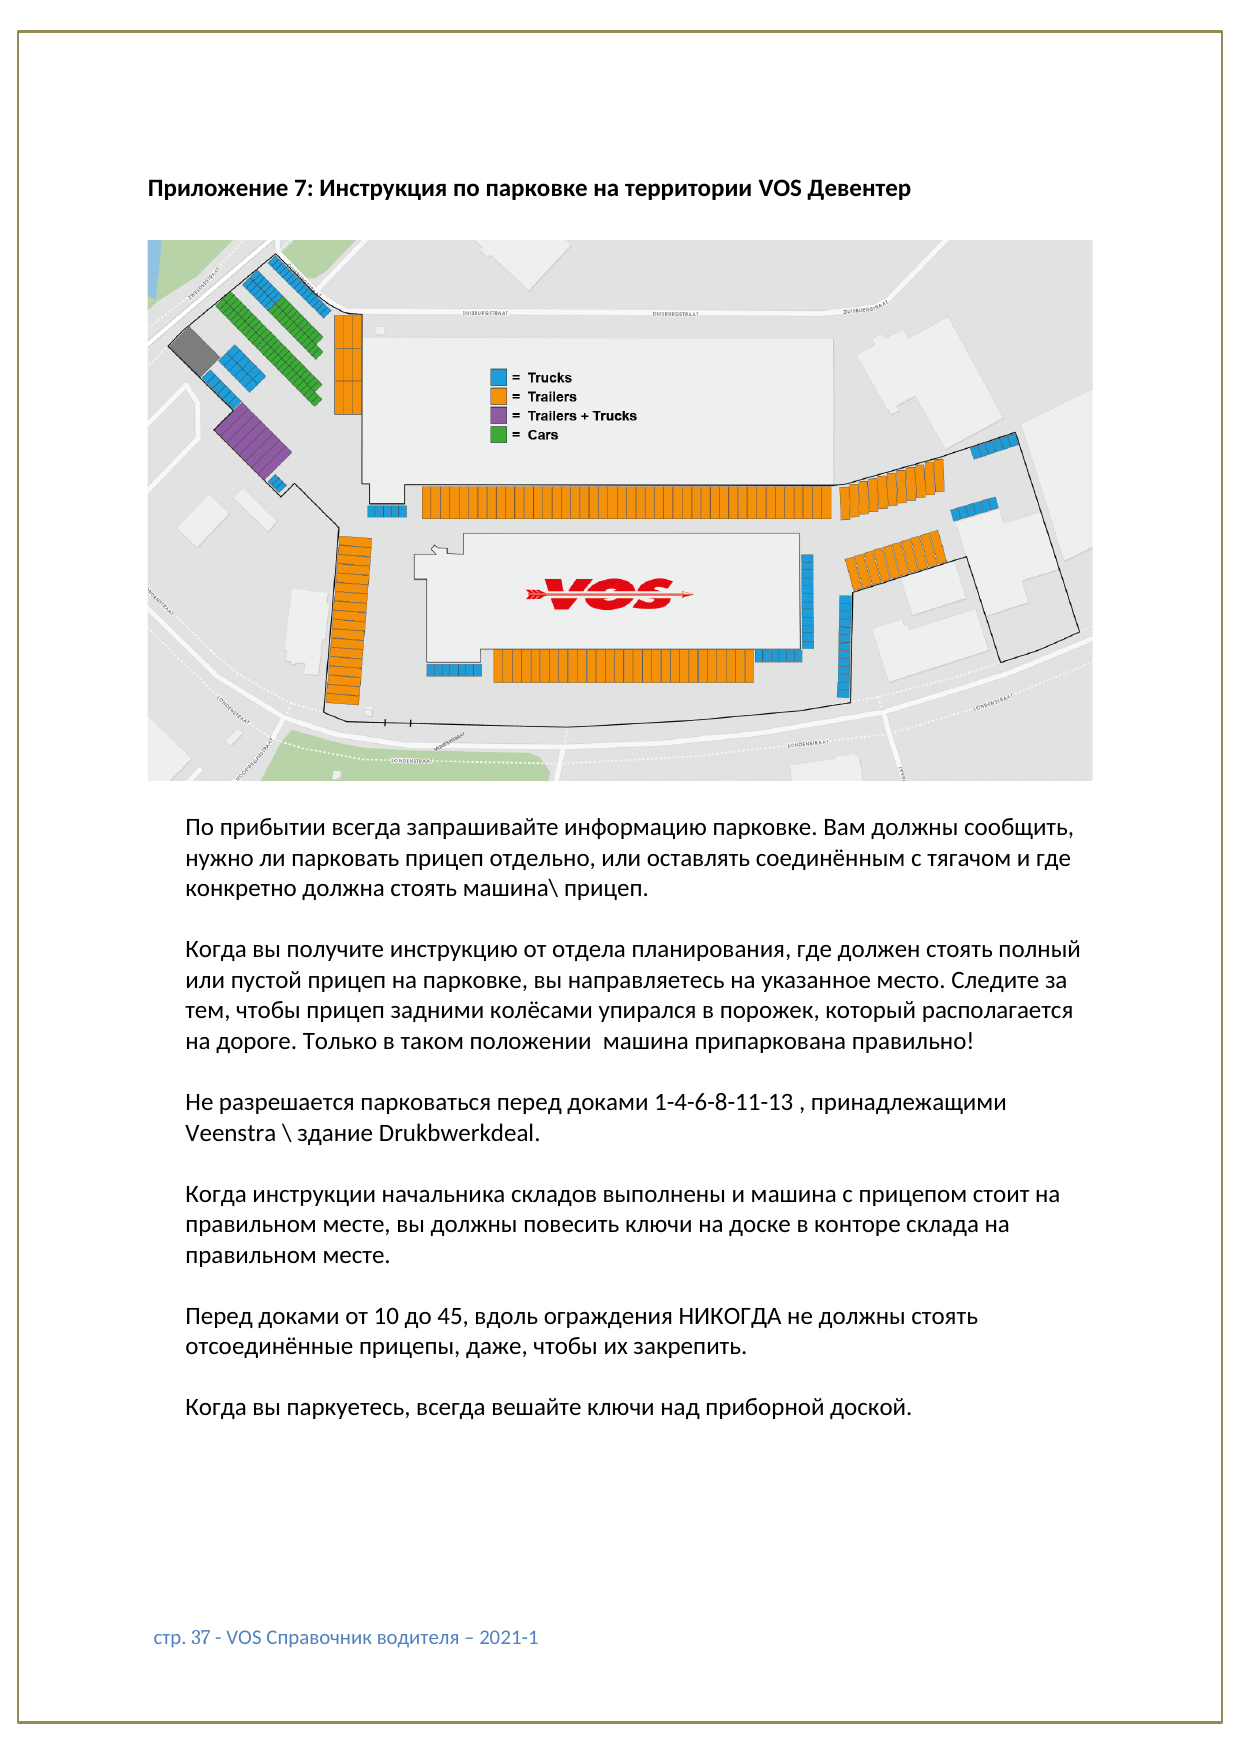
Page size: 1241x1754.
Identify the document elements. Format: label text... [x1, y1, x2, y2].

text Когда вы получите инструкцию от отдела планирования, где должен стоять полный или пустой прицеп на парковке, вы направляетесь на указанное место. Следите за тем, чтобы прицеп задними колёсами упирался в порожек, который располагается на дороге. Только в таком положении машина припаркована правильно! [185, 933, 1093, 1056]
subtitle Приложение 7: Инструкция по парковке на территории VOS Девентер [148, 173, 1093, 203]
text Не разрешается парковаться перед доками 1-4-6-8-11-13 , принадлежащими Veenstra \ здание Drukbwerkdeal. [185, 1086, 1093, 1147]
text Перед доками от 10 до 45, вдоль ограждения НИКОГДА не должны стоять отсоединённые прицепы, даже, чтобы их закрепить. [185, 1300, 1093, 1361]
text Когда вы паркуетесь, всегда вешайте ключи над приборной доской. [185, 1391, 1093, 1422]
text Когда инструкции начальника складов выполнены и машина с прицепом стоит на правильном месте, вы должны повесить ключи на доске в конторе склада на правильном месте. [185, 1178, 1093, 1269]
text По прибытии всегда запрашивайте информацию парковке. Вам должны сообщить, нужно ли парковать прицеп отдельно, или оставлять соединённым с тягачом и где конкретно должна стоять машина\ прицеп. [185, 811, 1093, 903]
picture [147, 240, 1093, 781]
